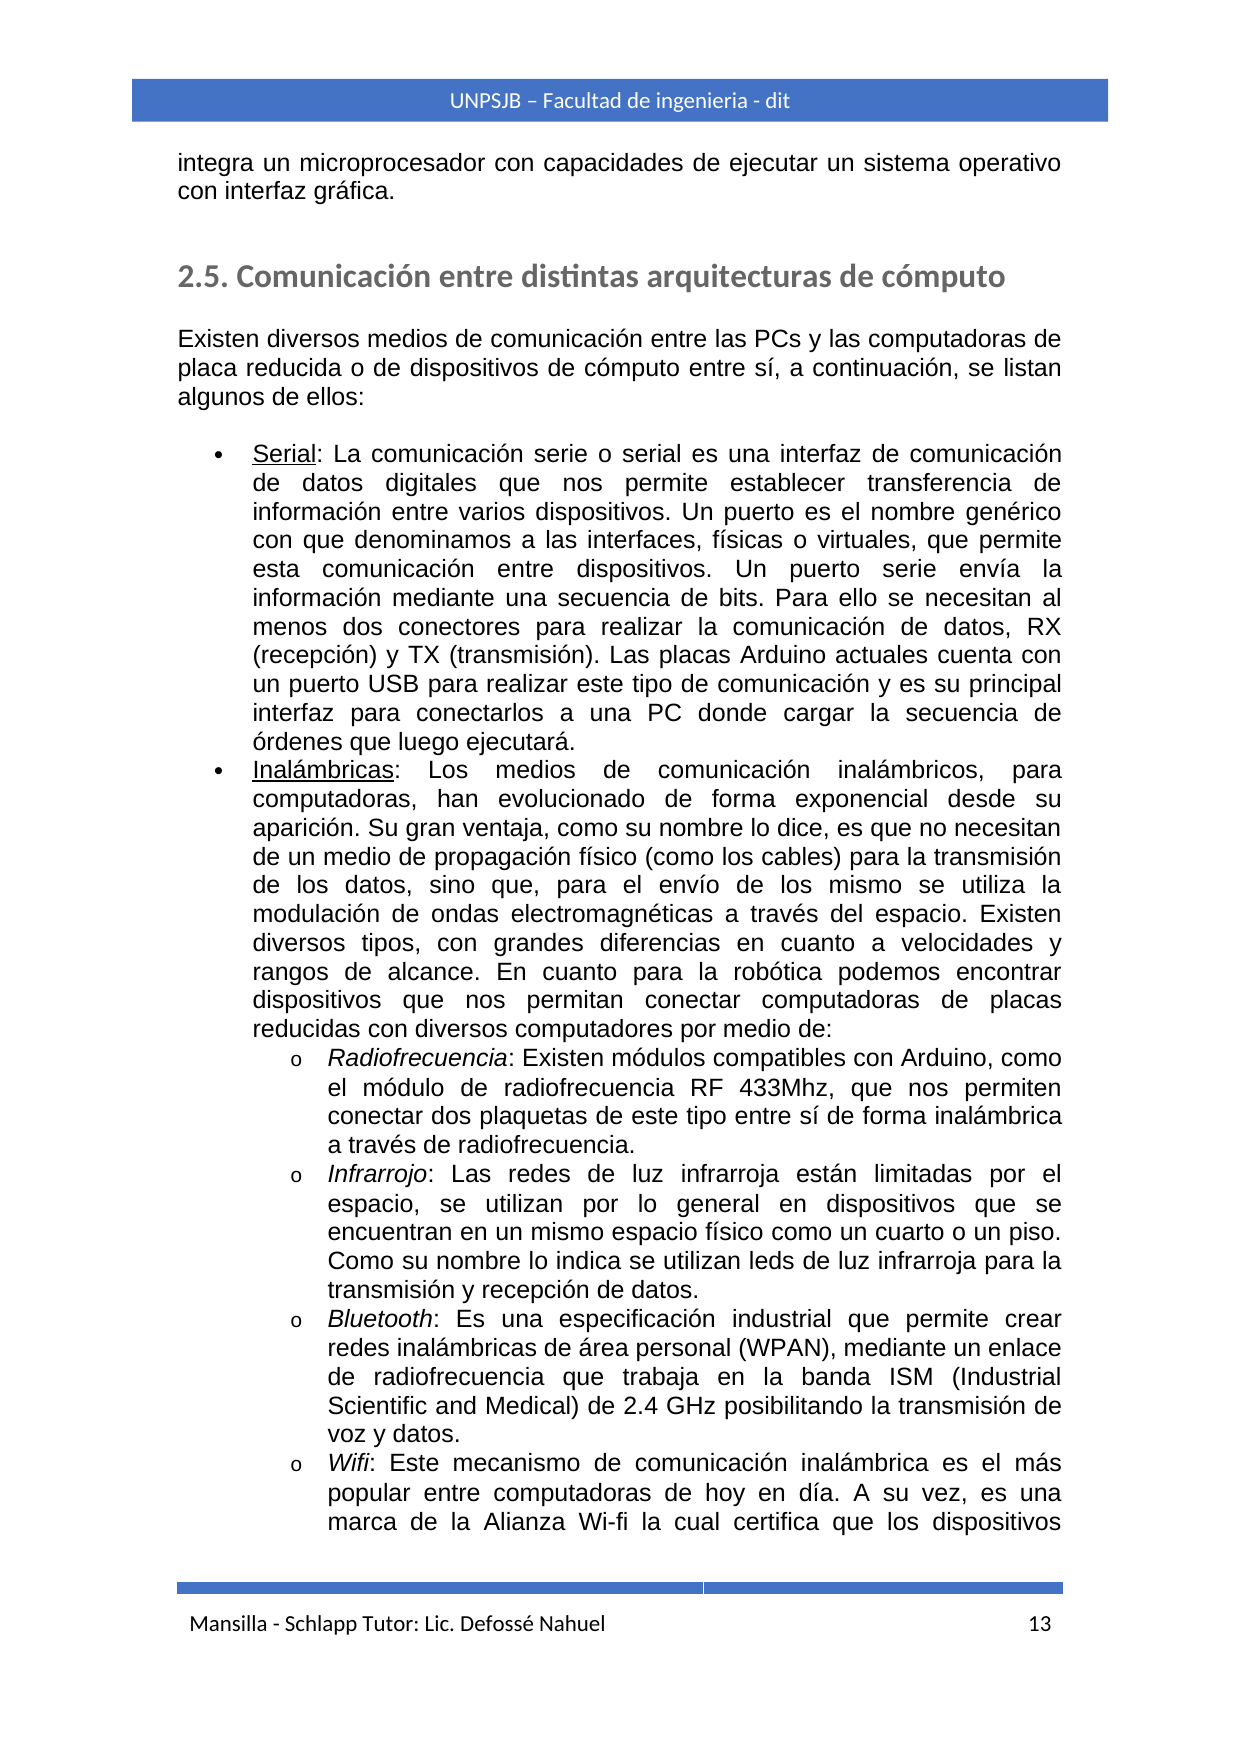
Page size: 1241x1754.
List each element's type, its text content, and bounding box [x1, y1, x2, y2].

list Bluetooth: Es una especificación industrial que permite crear redes inalámbricas de área personal (WPAN), mediante un enlace de radiofrecuencia que trabaja en la banda ISM (Industrial Scientific and Medical) de 2.4 GHz posibilitando la transmisión de voz y datos. [290, 1303, 1063, 1448]
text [177, 148, 1063, 205]
text Existen diversos medios de comunicación entre las PCs y las computadoras de placa reducida o de dispositivos de cómputo entre sí, a continuación, se listan algunos de ellos: [177, 324, 1063, 410]
list Serial: La comunicación serie o serial es una interfaz de comunicación de datos digitales que nos permite establecer transferencia de información entre varios dispositivos. Un puerto es el nombre genérico con que denominamos a las interfaces, físicas o virtuales, que permite esta comunicación entre dispositivos. Un puerto serie envía la información mediante una secuencia de bits. Para ello se necesitan al menos dos conectores para realizar la comunicación de datos, RX (recepción) y TX (transmisión). Las placas Arduino actuales cuenta con un puerto USB para realizar este tipo de comunicación y es su principal interfaz para conectarlos a una PC donde cargar la secuencia de órdenes que luego ejecutará. [215, 439, 1063, 755]
list Inalámbricas: Los medios de comunicación inalámbricos, para computadoras, han evolucionado de forma exponencial desde su aparición. Su gran ventaja, como su nombre lo dice, es que no necesitan de un medio de propagación físico (como los cables) para la transmisión de los datos, sino que, para el envío de los mismo se utiliza la modulación de ondas electromagnéticas a través del espacio. Existen diversos tipos, con grandes diferencias en cuanto a velocidades y rangos de alcance. En cuanto para la robótica podemos encontrar dispositivos que nos permitan conectar computadoras de placas reducidas con diversos computadores por medio de: [215, 755, 1063, 1043]
list Radiofrecuencia: Existen módulos compatibles con Arduino, como el módulo de radiofrecuencia RF 433Mhz, que nos permiten conectar dos plaquetas de este tipo entre sí de forma inalámbrica a través de radiofrecuencia. [290, 1043, 1063, 1159]
subtitle 2.5. Comunicación entre distintas arquitecturas de cómputo [177, 255, 1063, 295]
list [290, 1448, 1063, 1535]
list Infrarrojo: Las redes de luz infrarroja están limitadas por el espacio, se utilizan por lo general en dispositivos que se encuentran en un mismo espacio físico como un cuarto o un piso. Como su nombre lo indica se utilizan leds de luz infrarroja para la transmisión y recepción de datos. [290, 1159, 1063, 1303]
